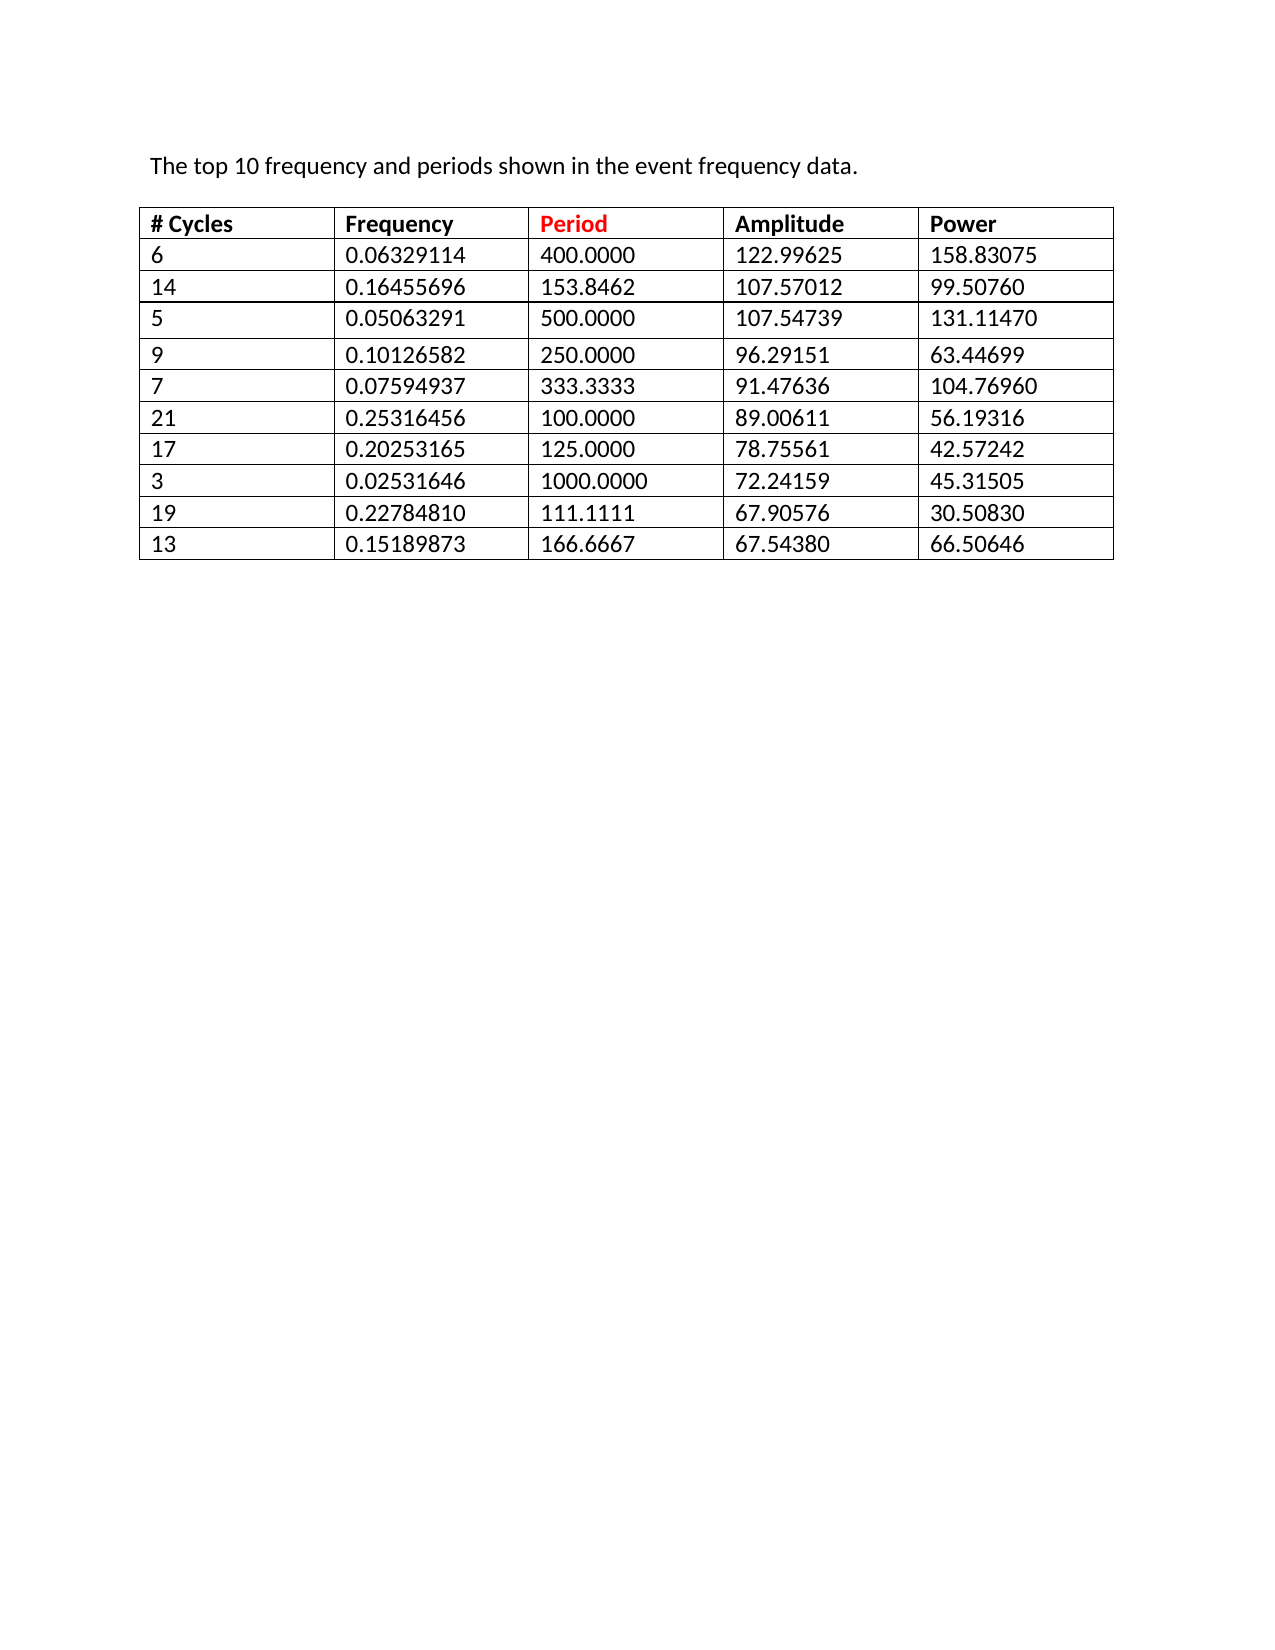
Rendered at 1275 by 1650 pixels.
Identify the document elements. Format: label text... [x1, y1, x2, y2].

table_cell 0.15189873 [335, 528, 528, 559]
table_cell 122.99625 [724, 239, 918, 270]
table_cell 56.19316 [919, 402, 1113, 432]
table_header Amplitude [724, 208, 918, 238]
table_cell 0.07594937 [335, 370, 528, 401]
table_cell 99.50760 [919, 271, 1113, 301]
table_cell 0.22784810 [335, 497, 528, 527]
table_cell 78.75561 [724, 434, 918, 464]
table_cell 72.24159 [724, 465, 918, 496]
table_cell 104.76960 [919, 370, 1113, 401]
table_cell 0.02531646 [335, 465, 528, 496]
text The top 10 frequency and periods shown in the event frequency data. [150, 150, 1125, 181]
table_cell 66.50646 [919, 528, 1113, 559]
table_cell 125.0000 [529, 434, 723, 464]
table_cell 107.57012 [724, 271, 918, 301]
table_cell 96.29151 [724, 339, 918, 369]
table_cell 9 [140, 339, 334, 369]
table_cell 0.20253165 [335, 434, 528, 464]
table_cell 153.8462 [529, 271, 723, 301]
table_header Frequency [335, 208, 528, 238]
table_header Power [919, 208, 1113, 238]
table_cell 19 [140, 497, 334, 527]
table_cell 17 [140, 434, 334, 464]
table_cell 14 [140, 271, 334, 301]
table_cell 0.25316456 [335, 402, 528, 432]
table_cell 89.00611 [724, 402, 918, 432]
table_cell 1000.0000 [529, 465, 723, 496]
table_header Period [529, 208, 723, 238]
table_cell 67.90576 [724, 497, 918, 527]
table_cell 7 [140, 370, 334, 401]
table_cell 3 [140, 465, 334, 496]
table_cell 67.54380 [724, 528, 918, 559]
table_cell 100.0000 [529, 402, 723, 432]
table_cell 45.31505 [919, 465, 1113, 496]
table_cell 166.6667 [529, 528, 723, 559]
table_cell 500.0000 [529, 303, 723, 338]
table_cell 30.50830 [919, 497, 1113, 527]
table_header # Cycles [140, 208, 334, 238]
table_cell 250.0000 [529, 339, 723, 369]
table_cell 63.44699 [919, 339, 1113, 369]
table_cell 111.1111 [529, 497, 723, 527]
table_cell 91.47636 [724, 370, 918, 401]
table_cell 158.83075 [919, 239, 1113, 270]
table_cell 0.10126582 [335, 339, 528, 369]
table_cell 0.06329114 [335, 239, 528, 270]
table_cell 107.54739 [724, 303, 918, 338]
table_cell 131.11470 [919, 303, 1113, 338]
table_cell 400.0000 [529, 239, 723, 270]
table_cell 0.16455696 [335, 271, 528, 301]
table_cell 6 [140, 239, 334, 270]
table_cell 42.57242 [919, 434, 1113, 464]
table_cell 21 [140, 402, 334, 432]
table_cell 13 [140, 528, 334, 559]
table_cell 333.3333 [529, 370, 723, 401]
table_cell 5 [140, 303, 334, 338]
table_cell 0.05063291 [335, 303, 528, 338]
